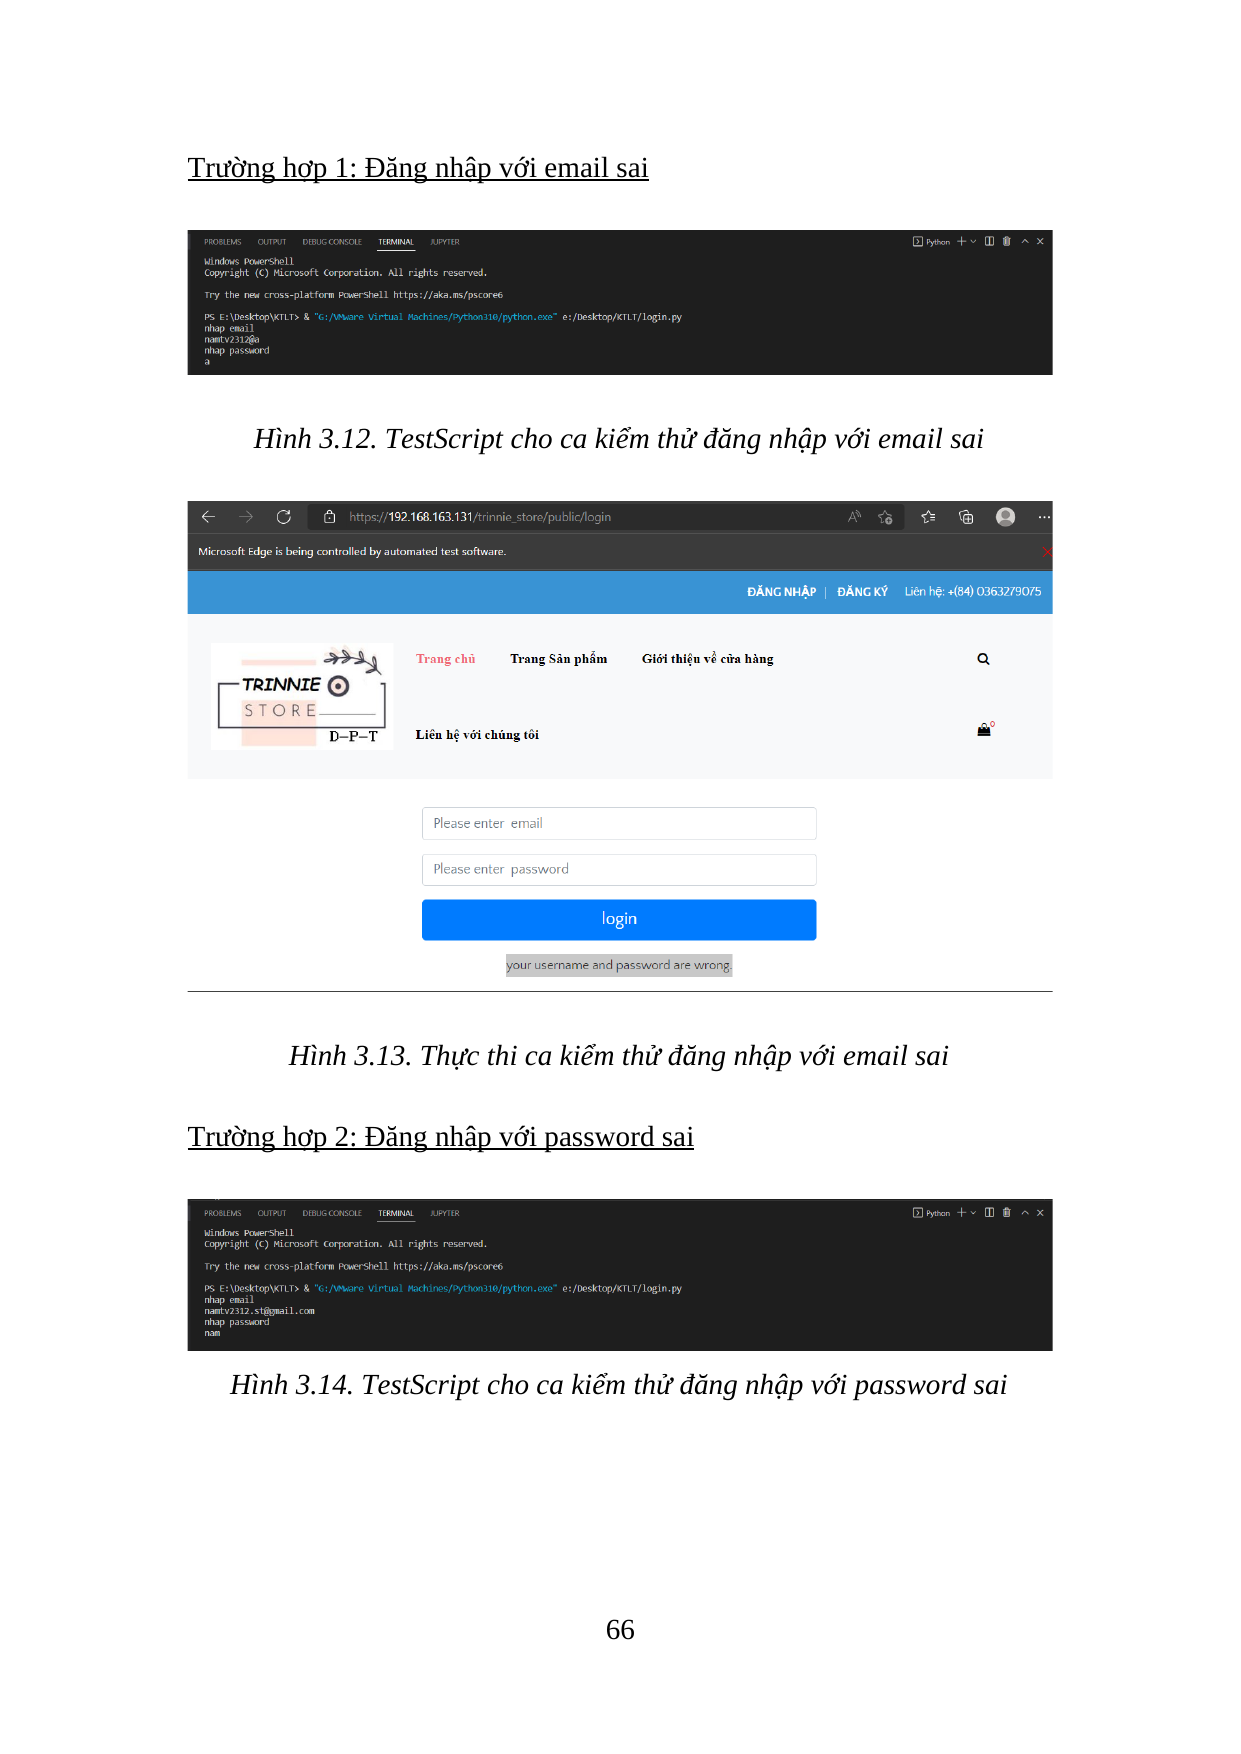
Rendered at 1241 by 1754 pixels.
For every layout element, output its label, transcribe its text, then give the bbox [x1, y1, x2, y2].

picture [187, 501, 1053, 992]
text Hình 3.12. TestScript cho ca kiểm thử đăng nhập với email sai [187, 422, 1053, 455]
picture [187, 230, 1053, 375]
text Hình 3.13. Thực thi ca kiểm thử đăng nhập với email sai [187, 1038, 1053, 1072]
picture [187, 1199, 1053, 1351]
text Trường hợp 1: Đăng nhập với email sai [187, 150, 1053, 183]
text Hình 3.14. TestScript cho ca kiểm thử đăng nhập với password sai [187, 1351, 1053, 1401]
text Trường hợp 2: Đăng nhập với password sai [187, 1119, 1053, 1152]
